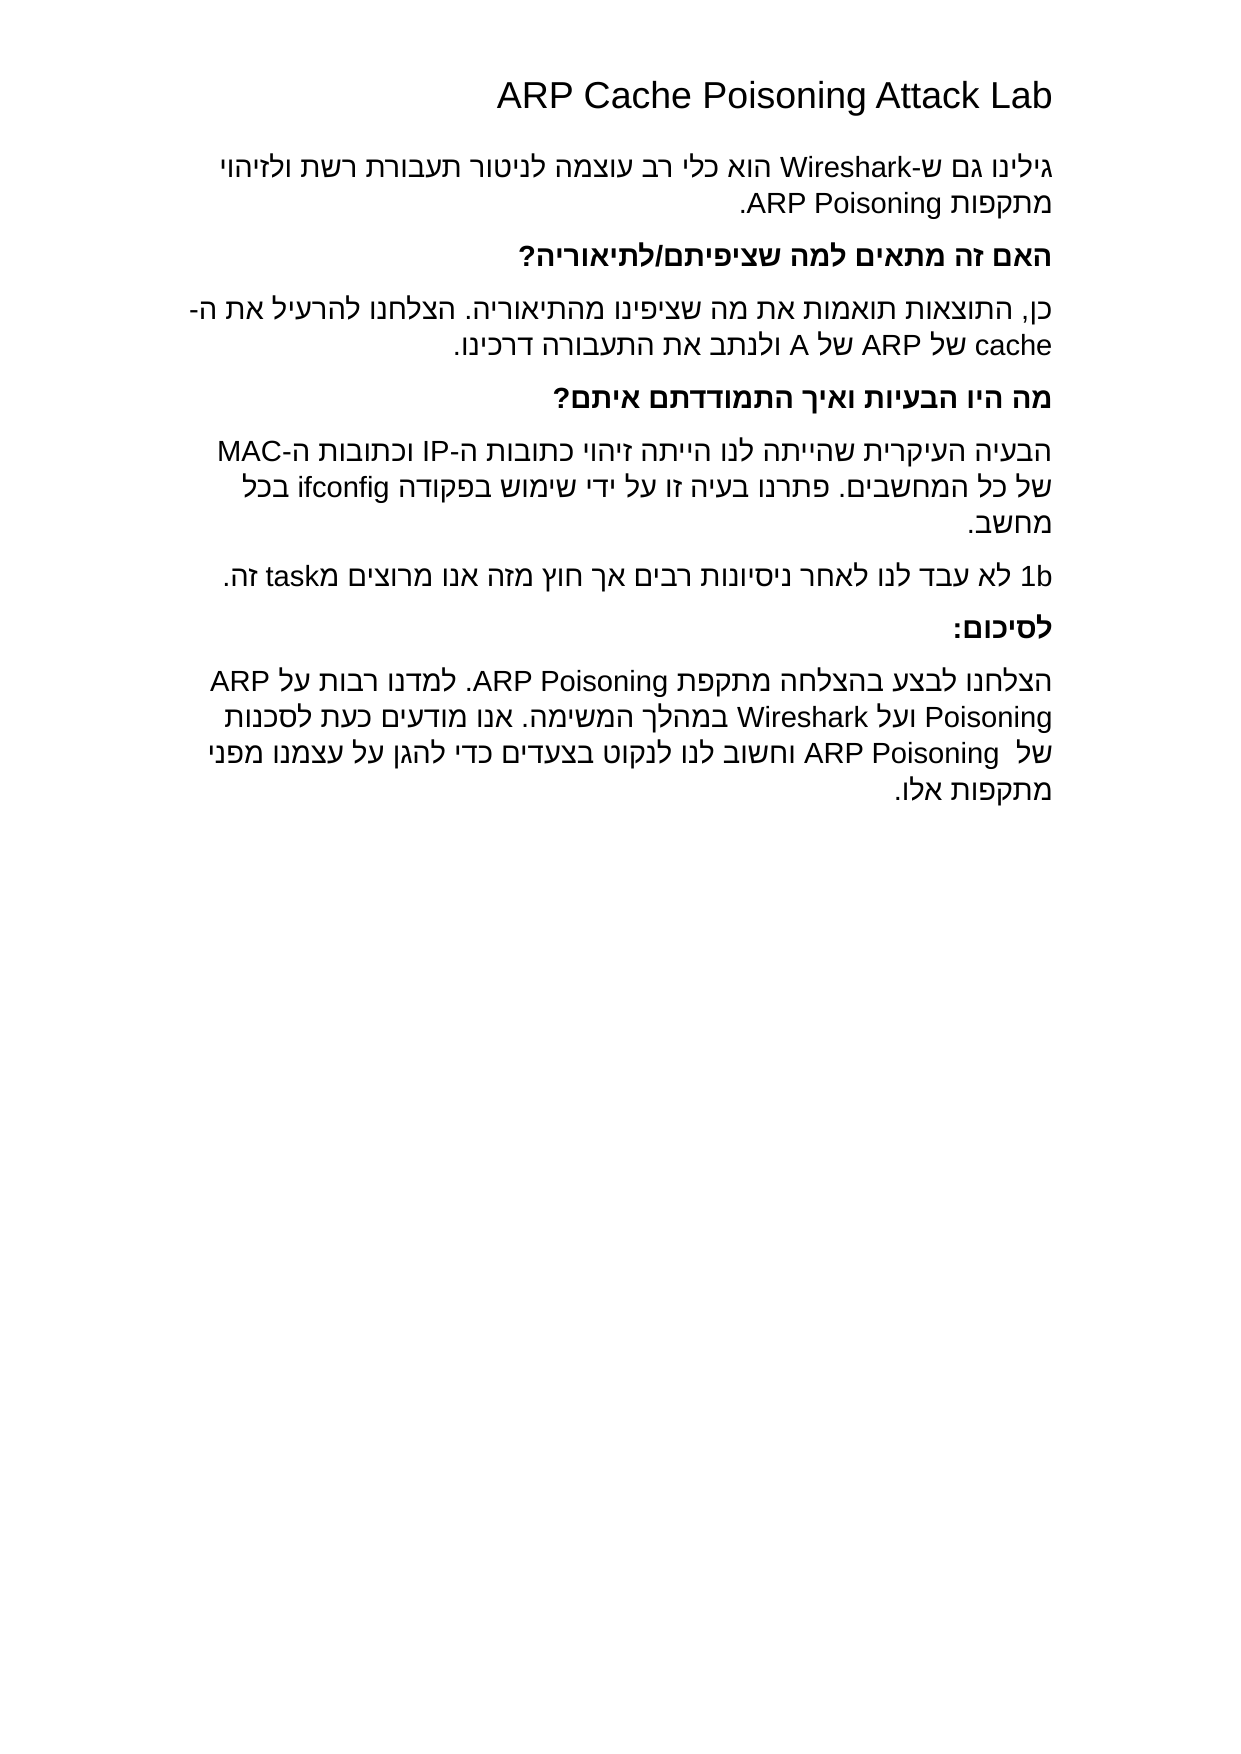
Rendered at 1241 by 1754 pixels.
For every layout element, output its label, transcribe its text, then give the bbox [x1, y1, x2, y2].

text הבעיה העיקרית שהייתה לנו הייתה זיהוי כתובות ה-IP וכתובות ה-MAC של כל המחשבים. פתרנו בעיה זו על ידי שימוש בפקודה ifconfig בכל מחשב. [187, 433, 1053, 539]
text 1b לא עבד לנו לאחר ניסיונות רבים אך חוץ מזה אנו מרוצים מtask זה. [187, 559, 1053, 592]
text מה היו הבעיות ואיך התמודדתם איתם? [187, 381, 1053, 414]
text לסיכום: [187, 611, 1053, 645]
text האם זה מתאים למה שציפיתם/לתיאוריה? [187, 239, 1053, 272]
text גילינו גם ש-Wireshark הוא כלי רב עוצמה לניטור תעבורת רשת ולזיהוי מתקפות ARP Poisoning. [187, 150, 1053, 220]
text הצלחנו לבצע בהצלחה מתקפת ARP Poisoning. למדנו רבות על ARP Poisoning ועל Wireshark במהלך המשימה. אנו מודעים כעת לסכנות של ARP Poisoning וחשוב לנו לנקוט בצעדים כדי להגן על עצמנו מפני מתקפות אלו. [187, 664, 1053, 806]
text כן, התוצאות תואמות את מה שציפינו מהתיאוריה. הצלחנו להרעיל את ה-cache של ARP של A ולנתב את התעבורה דרכינו. [187, 292, 1053, 361]
